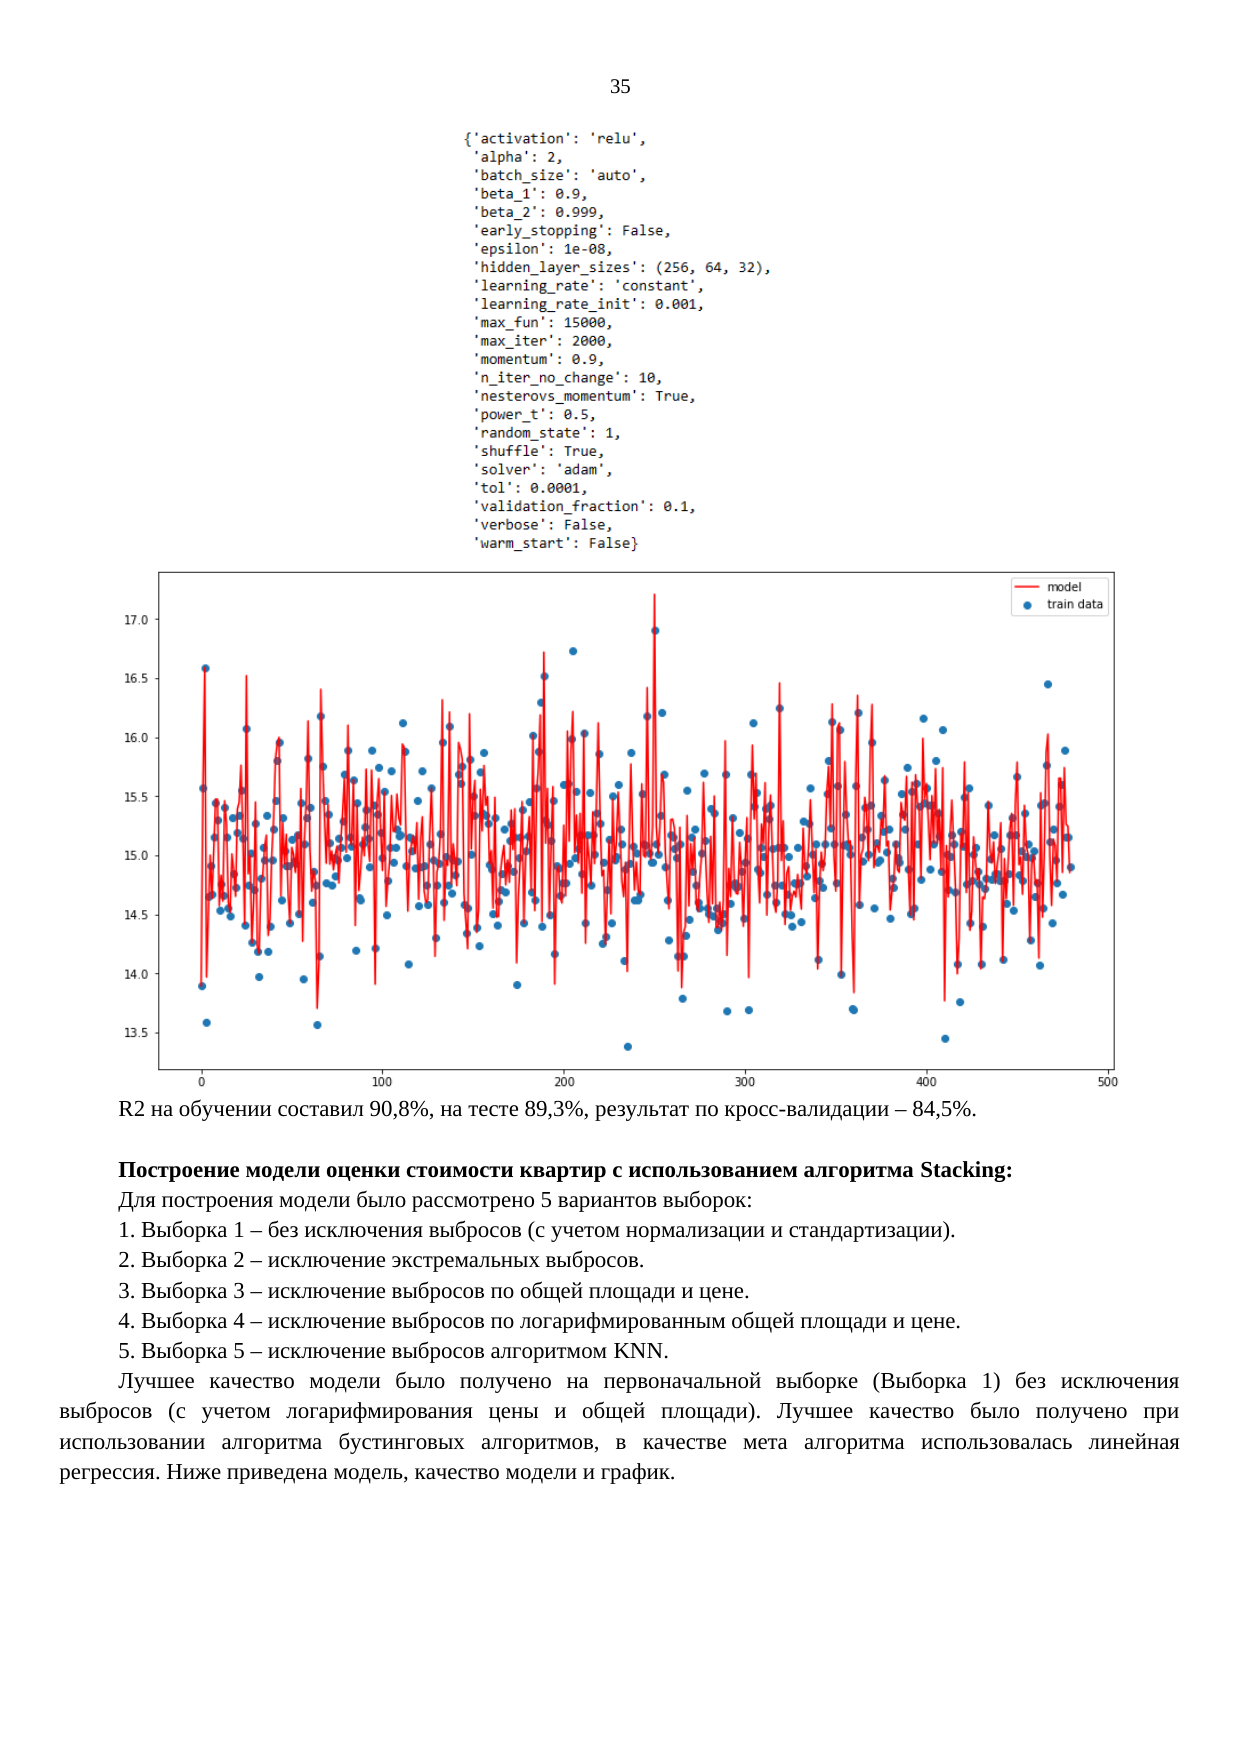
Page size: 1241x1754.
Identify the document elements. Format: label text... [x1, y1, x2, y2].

text 5. Выборка 5 – исключение выбросов алгоритмом KNN. [59, 1337, 1181, 1363]
text Лучшее качество модели было получено на первоначальной выборке (Выборка 1) без исключения выбросов (с учетом логарифмирования цены и общей площади). Лучшее качество было получено при использовании алгоритма бустинговых алгоритмов, в качестве мета алгоритма использовалась линейная регрессия. Ниже приведена модель, качество модели и график. [59, 1367, 1181, 1484]
picture [116, 565, 1124, 1092]
text 4. Выборка 4 – исключение выбросов по логарифмированным общей площади и цене. [59, 1307, 1181, 1333]
text 2. Выборка 2 – исключение экстремальных выбросов. [59, 1247, 1181, 1273]
text Построение модели оценки стоимости квартир с использованием алгоритма Stacking: [59, 1156, 1181, 1182]
text 3. Выборка 3 – исключение выбросов по общей площади и цене. [59, 1277, 1181, 1303]
text 1. Выборка 1 – без исключения выбросов (с учетом нормализации и стандартизации). [59, 1216, 1181, 1243]
text Для построения модели было рассмотрено 5 вариантов выборок: [59, 1186, 1181, 1212]
text R2 на обучении составил 90,8%, на тесте 89,3%, результат по кросс-валидации – 84,5%. [59, 1096, 1181, 1122]
picture [459, 125, 781, 562]
